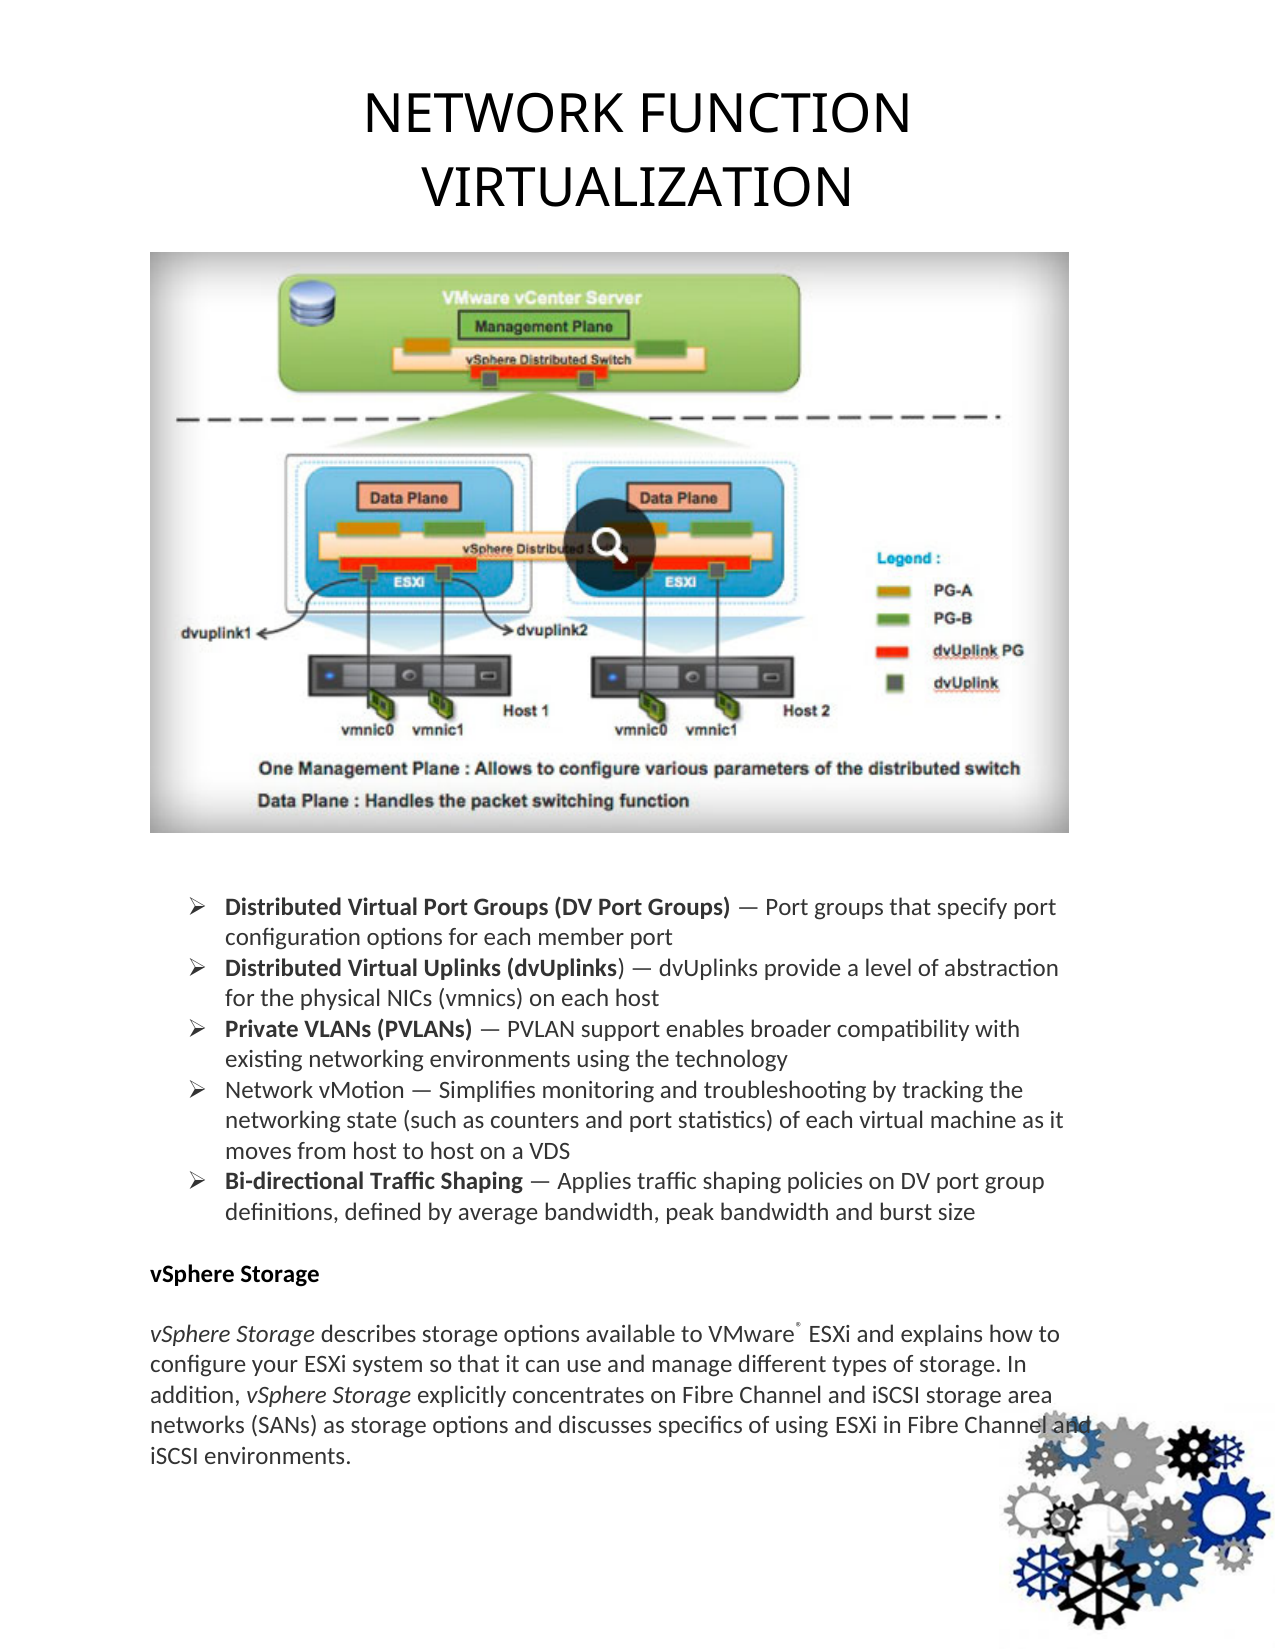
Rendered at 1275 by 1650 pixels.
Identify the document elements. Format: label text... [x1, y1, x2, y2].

text vSphere Storage [150, 1258, 1125, 1289]
list Distributed Virtual Uplinks (dvUplinks) — dvUplinks provide a level of abstraction for the physical NICs (vmnics) on each host [187, 952, 1075, 1013]
list Network vMotion — Simplifies monitoring and troubleshooting by tracking the networking state (such as counters and port statistics) of each virtual machine as it moves from host to host on a VDS [187, 1074, 1075, 1165]
list Bi-directional Traffic Shaping — Applies traffic shaping policies on DV port group definitions, defined by average bandwidth, peak bandwidth and burst size [187, 1165, 1075, 1226]
picture [999, 1394, 1275, 1649]
list Distributed Virtual Port Groups (DV Port Groups) — Port groups that specify port configuration options for each member port [187, 891, 1075, 952]
picture [150, 252, 1069, 833]
text vSphere Storage describes storage options available to VMware® ESXi and explains how to configure your ESXi system so that it can use and manage different types of storage. In addition, vSphere Storage explicitly concentrates on Fibre Channel and iSCSI storage area networks (SANs) as storage options and discusses specifics of using ESXi in Fibre Channel and iSCSI environments. [150, 1318, 1125, 1471]
list Private VLANs (PVLANs) — PVLAN support enables broader compatibility with existing networking environments using the technology [187, 1013, 1075, 1074]
